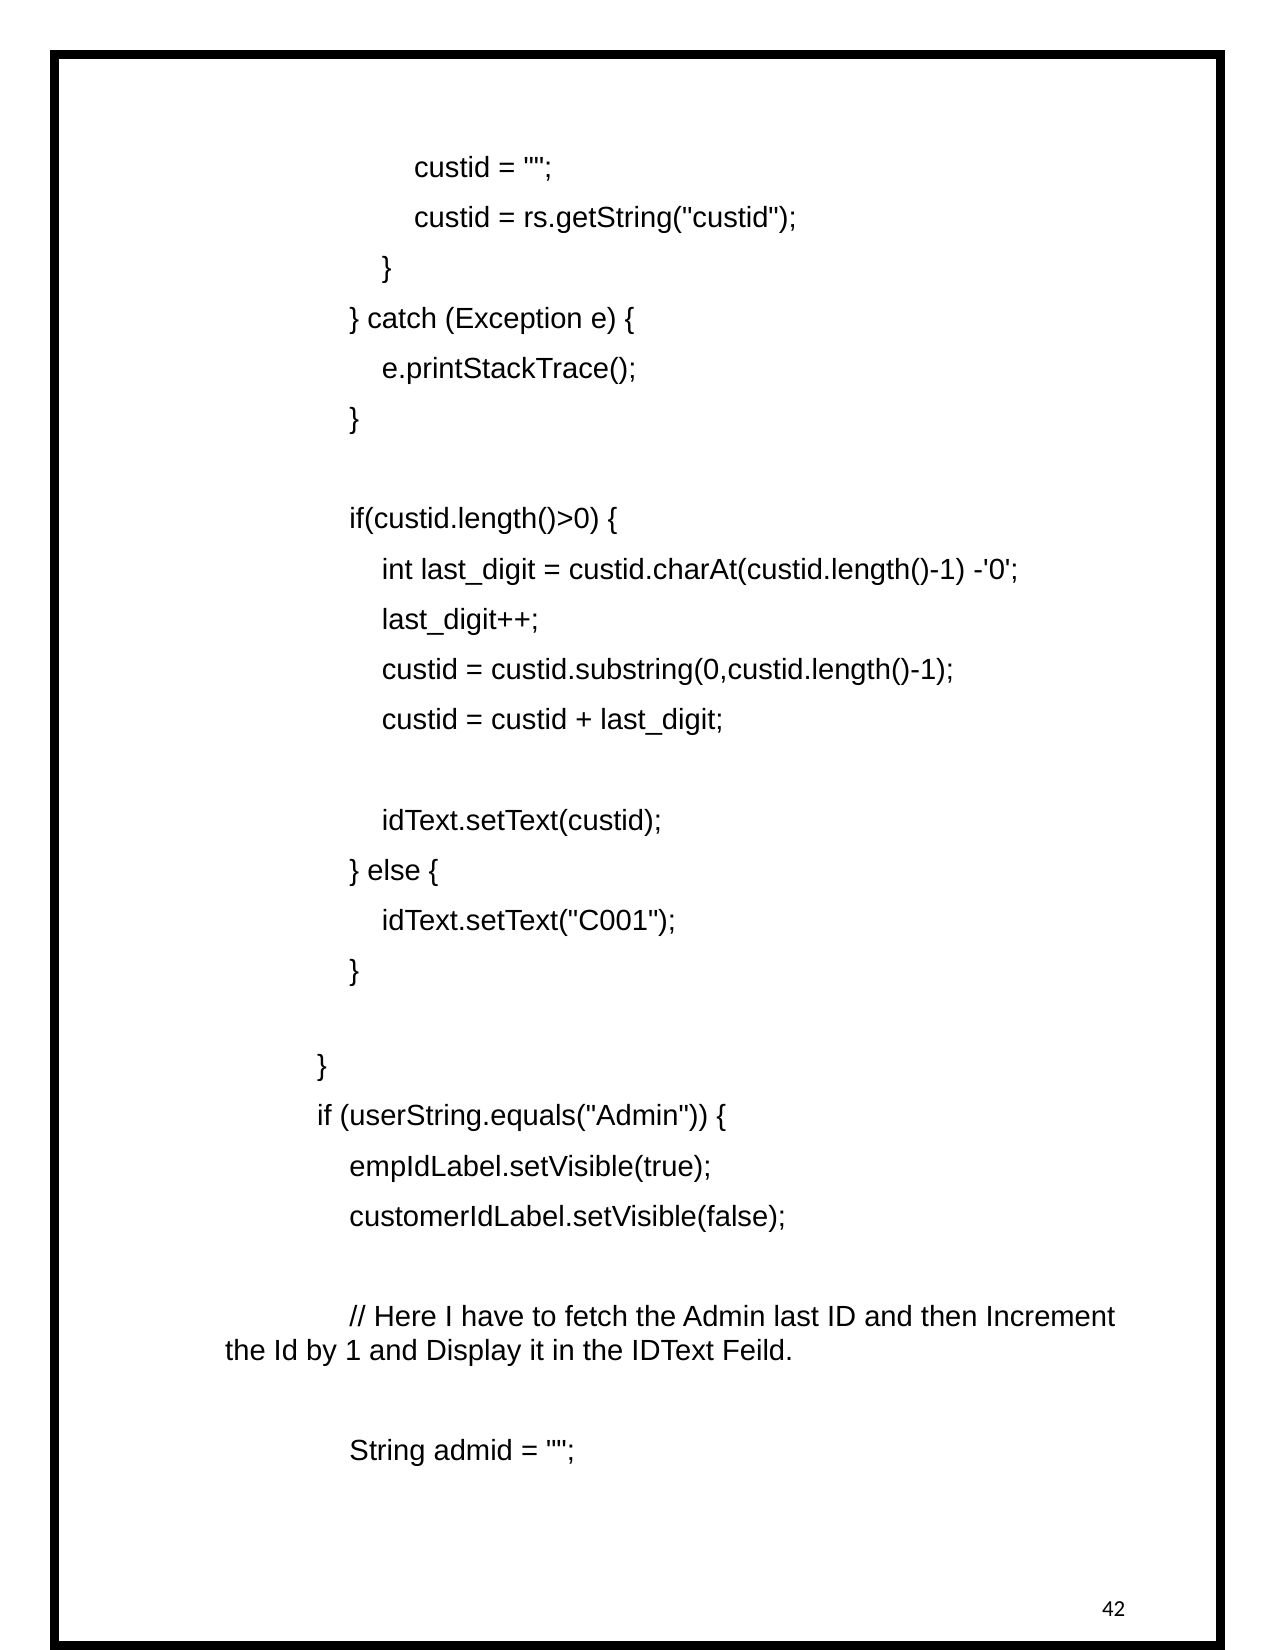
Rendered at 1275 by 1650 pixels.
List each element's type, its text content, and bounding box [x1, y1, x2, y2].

text e.printStackTrace(); [187, 351, 1125, 384]
text custid = custid + last_digit; [187, 702, 1125, 736]
text custid = custid.substring(0,custid.length()-1); [187, 652, 1125, 686]
text int last_digit = custid.charAt(custid.length()-1) -'0'; [187, 552, 1125, 585]
text // Here I have to fetch the Admin last ID and then Increment the Id by 1 and Display it in the IDText Feild. [187, 1299, 1125, 1366]
text idText.setText(custid); [187, 803, 1125, 836]
text last_digit++; [187, 602, 1125, 635]
text } [187, 401, 1125, 434]
text } [187, 250, 1125, 284]
text } catch (Exception e) { [187, 301, 1125, 334]
text if (userString.equals("Admin")) { [187, 1098, 1125, 1132]
text } [187, 953, 1125, 987]
text custid = ""; [187, 150, 1125, 183]
text empIdLabel.setVisible(true); [187, 1149, 1125, 1182]
text } else { [187, 853, 1125, 886]
text customerIdLabel.setVisible(false); [187, 1199, 1125, 1232]
text } [187, 1048, 1125, 1082]
text String admid = ""; [187, 1433, 1125, 1467]
text idText.setText("C001"); [187, 903, 1125, 937]
text custid = rs.getString("custid"); [187, 200, 1125, 234]
text if(custid.length()>0) { [187, 501, 1125, 535]
